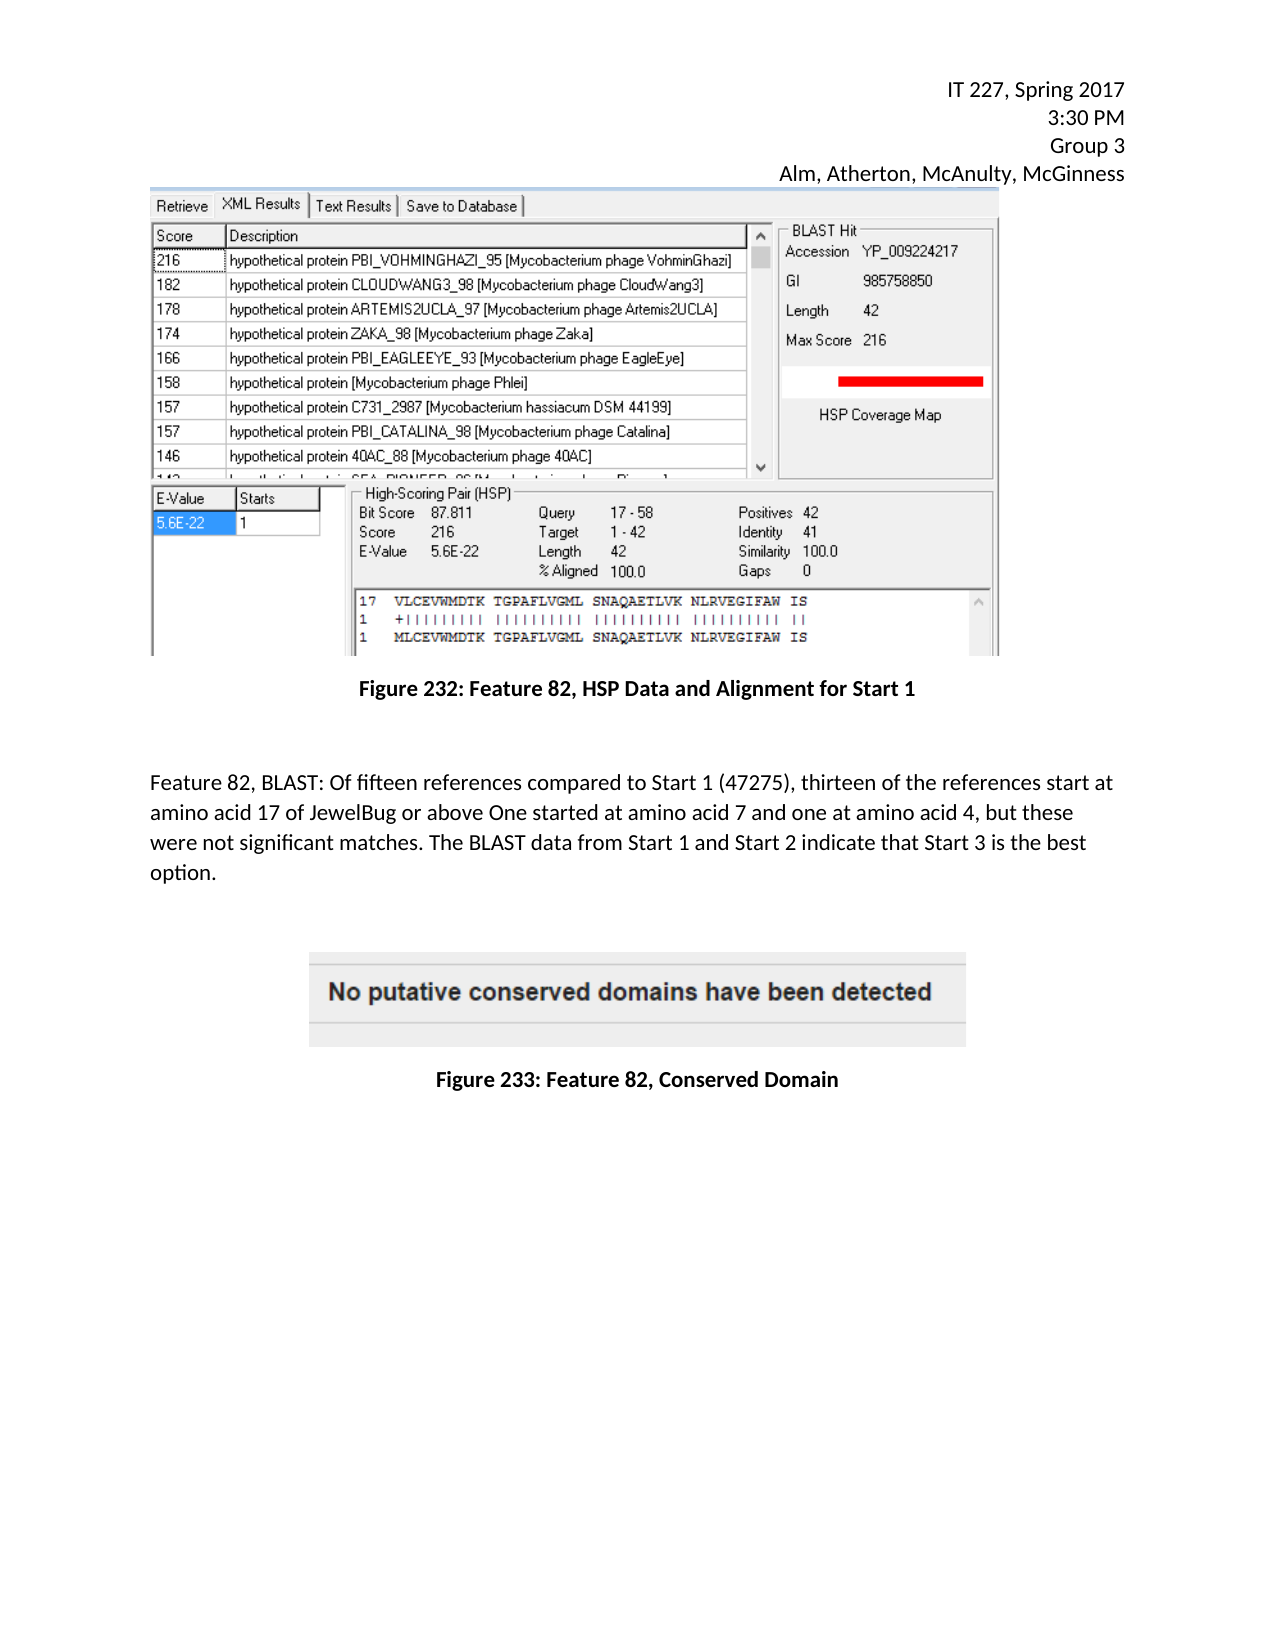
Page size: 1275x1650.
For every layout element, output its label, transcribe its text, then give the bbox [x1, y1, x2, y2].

picture [150, 187, 1000, 656]
text Feature 82, BLAST: Of fifteen references compared to Start 1 (47275), thirteen of the references start at amino acid 17 of JewelBug or above One started at amino acid 7 and one at amino acid 4, but these were not significant matches. The BLAST data from Start 1 and Start 2 indicate that Start 3 is the best option. [150, 768, 1125, 886]
text Figure 233: Feature 82, Conserved Domain [150, 1066, 1125, 1094]
text Figure 232: Feature 82, HSP Data and Alignment for Start 1 [150, 674, 1125, 702]
picture [309, 952, 967, 1047]
